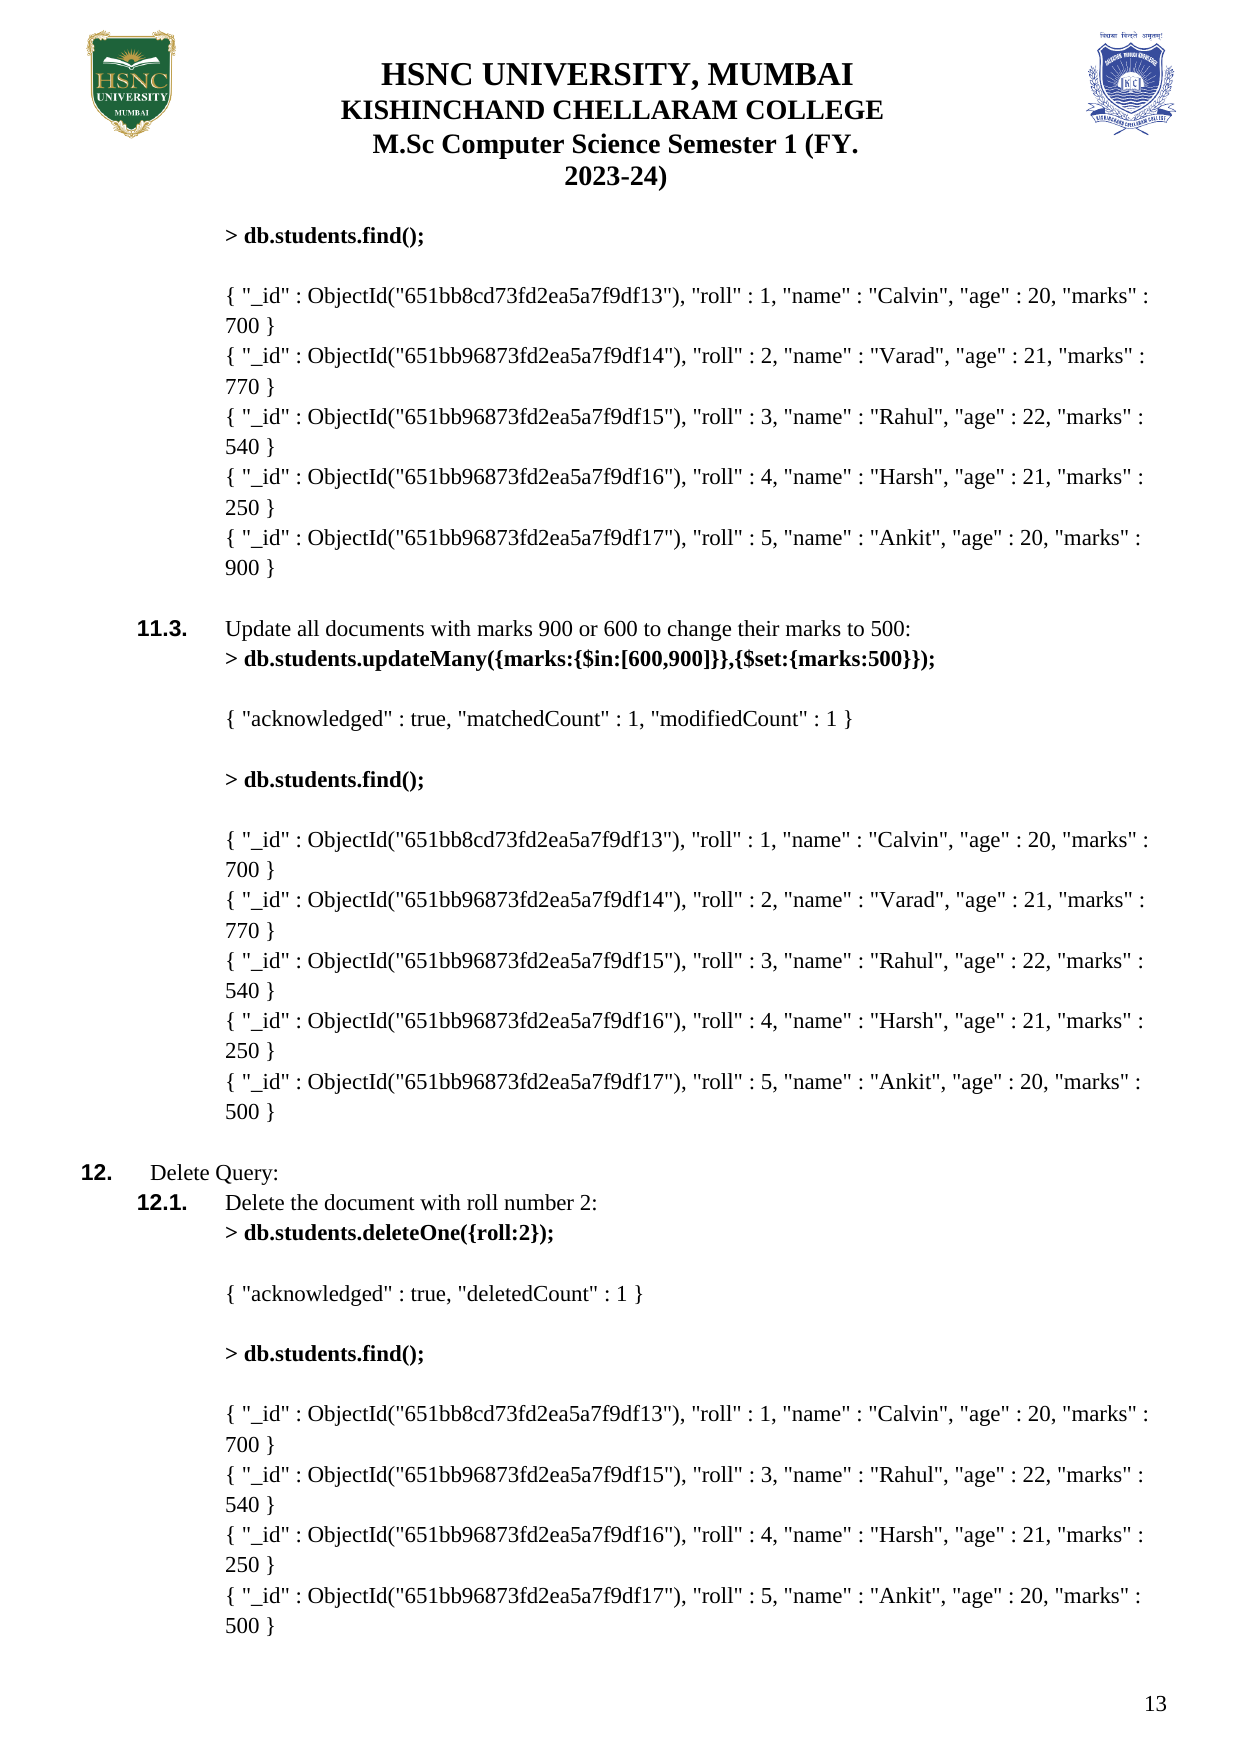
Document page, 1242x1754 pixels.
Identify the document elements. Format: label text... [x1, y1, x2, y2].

text > db.students.deleteOne({roll:2}); [225, 1219, 1167, 1246]
text { "_id" : ObjectId("651bb96873fd2ea5a7f9df15"), "roll" : 3, "name" : "Rahul", "age" : 22, "marks" : 540 } [225, 1461, 1167, 1517]
text { "_id" : ObjectId("651bb96873fd2ea5a7f9df16"), "roll" : 4, "name" : "Harsh", "age" : 21, "marks" : 250 } [225, 1521, 1167, 1578]
text > db.students.updateMany({marks:{$in:[600,900]}},{$set:{marks:500}}); [225, 645, 1167, 671]
text > db.students.find(); [225, 222, 1167, 248]
text { "_id" : ObjectId("651bb96873fd2ea5a7f9df14"), "roll" : 2, "name" : "Varad", "age" : 21, "marks" : 770 } [225, 887, 1167, 943]
text { "_id" : ObjectId("651bb96873fd2ea5a7f9df17"), "roll" : 5, "name" : "Ankit", "age" : 20, "marks" : 500 } [225, 1068, 1167, 1124]
list Delete the document with roll number 2: [187, 1189, 1167, 1215]
text { "_id" : ObjectId("651bb96873fd2ea5a7f9df15"), "roll" : 3, "name" : "Rahul", "age" : 22, "marks" : 540 } [225, 403, 1167, 459]
text > db.students.find(); [225, 766, 1167, 792]
text { "acknowledged" : true, "deletedCount" : 1 } [225, 1280, 1167, 1306]
text { "_id" : ObjectId("651bb96873fd2ea5a7f9df14"), "roll" : 2, "name" : "Varad", "age" : 21, "marks" : 770 } [225, 343, 1167, 399]
list Delete Query: [112, 1158, 1167, 1185]
text { "_id" : ObjectId("651bb8cd73fd2ea5a7f9df13"), "roll" : 1, "name" : "Calvin", "age" : 20, "marks" : 700 } [225, 1401, 1167, 1457]
picture [1085, 30, 1177, 136]
text { "_id" : ObjectId("651bb8cd73fd2ea5a7f9df13"), "roll" : 1, "name" : "Calvin", "age" : 20, "marks" : 700 } [225, 282, 1167, 339]
list Update all documents with marks 900 or 600 to change their marks to 500: [187, 614, 1167, 641]
text { "acknowledged" : true, "matchedCount" : 1, "modifiedCount" : 1 } [225, 705, 1167, 732]
text { "_id" : ObjectId("651bb96873fd2ea5a7f9df15"), "roll" : 3, "name" : "Rahul", "age" : 22, "marks" : 540 } [225, 947, 1167, 1003]
text { "_id" : ObjectId("651bb96873fd2ea5a7f9df16"), "roll" : 4, "name" : "Harsh", "age" : 21, "marks" : 250 } [225, 1007, 1167, 1064]
text { "_id" : ObjectId("651bb96873fd2ea5a7f9df17"), "roll" : 5, "name" : "Ankit", "age" : 20, "marks" : 500 } [225, 1582, 1167, 1638]
text > db.students.find(); [225, 1340, 1167, 1366]
text { "_id" : ObjectId("651bb96873fd2ea5a7f9df16"), "roll" : 4, "name" : "Harsh", "age" : 21, "marks" : 250 } [225, 463, 1167, 520]
text { "_id" : ObjectId("651bb8cd73fd2ea5a7f9df13"), "roll" : 1, "name" : "Calvin", "age" : 20, "marks" : 700 } [225, 826, 1167, 883]
picture [86, 29, 177, 139]
text { "_id" : ObjectId("651bb96873fd2ea5a7f9df17"), "roll" : 5, "name" : "Ankit", "age" : 20, "marks" : 900 } [225, 524, 1167, 580]
